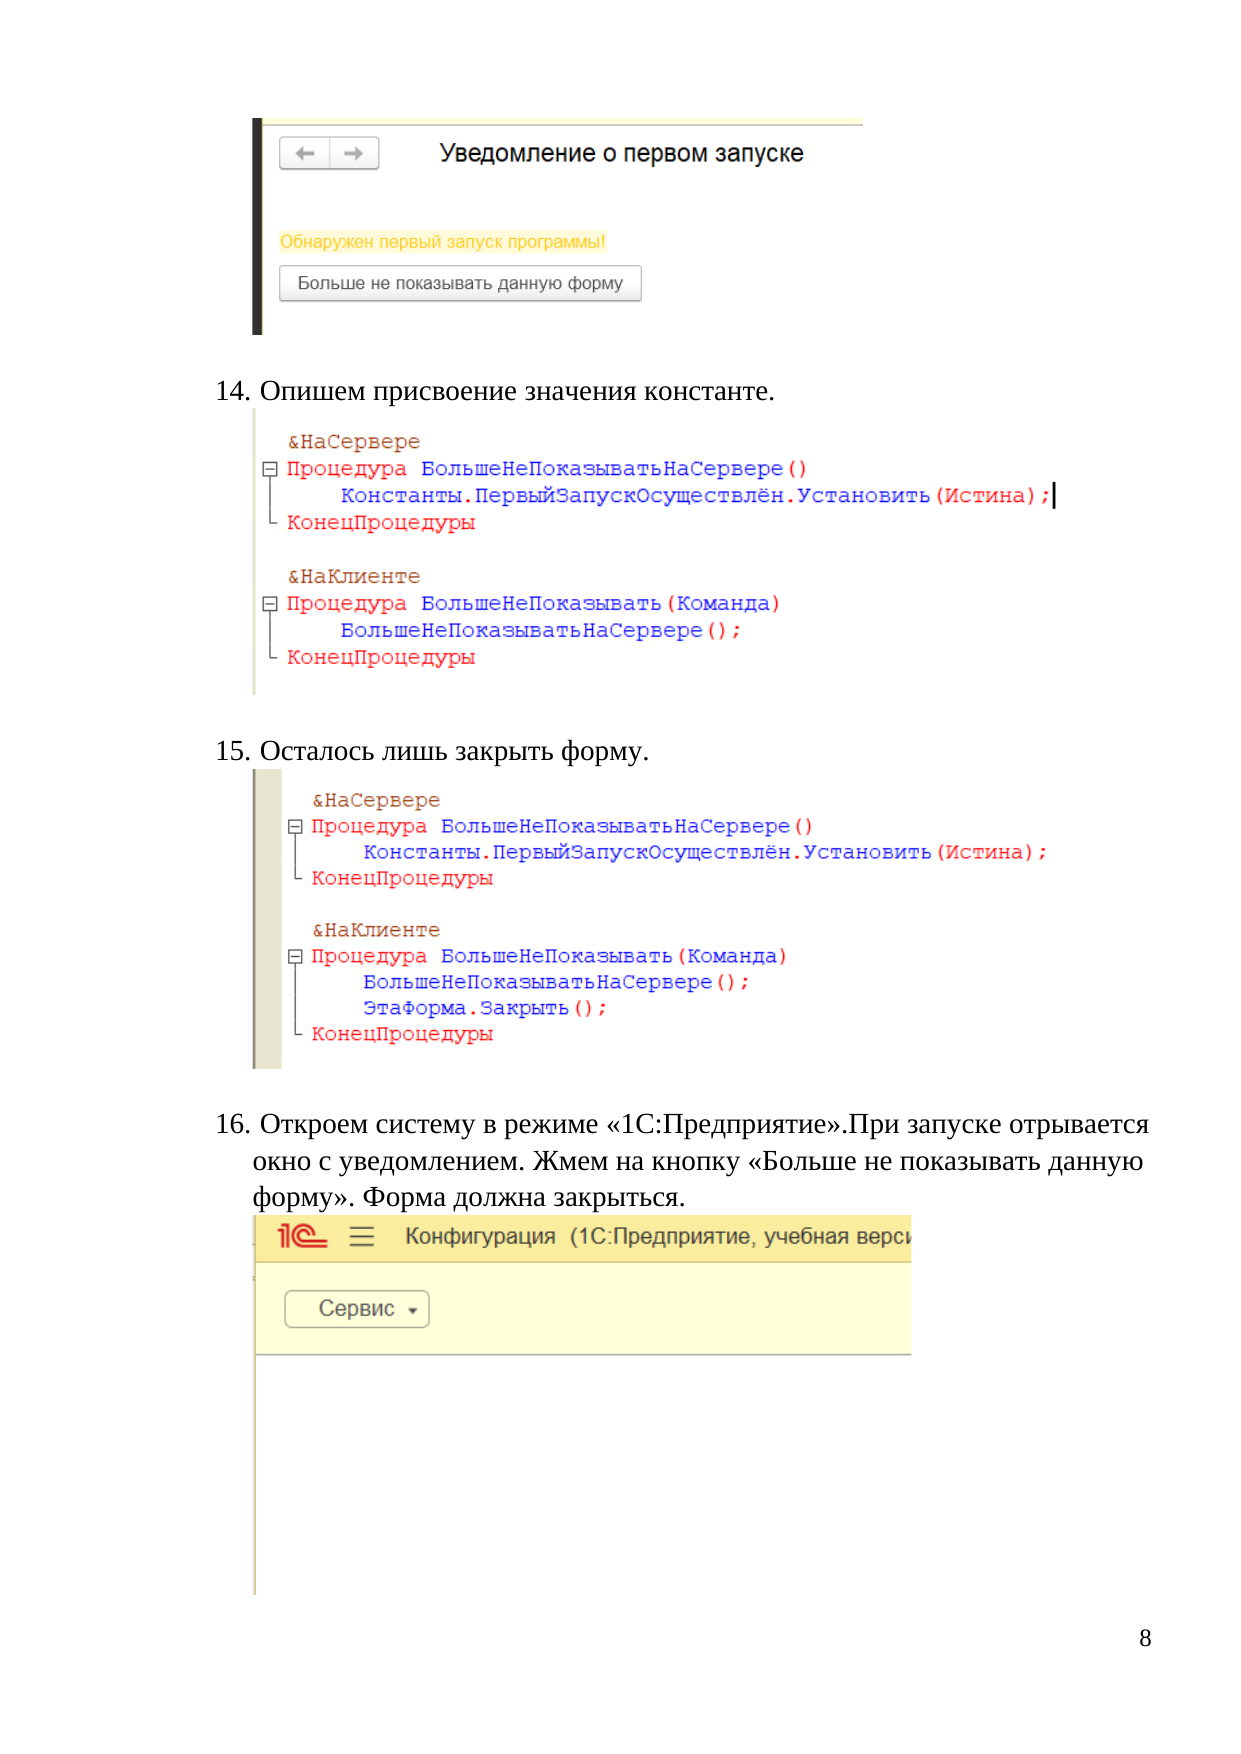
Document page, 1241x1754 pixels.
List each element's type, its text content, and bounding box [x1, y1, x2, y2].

picture [252, 118, 863, 335]
list Осталось лишь закрыть форму. [215, 733, 1152, 767]
picture [252, 769, 1068, 1069]
picture [252, 408, 1065, 695]
list Откроем систему в режиме «1С:Предприятие».При запуске отрывается окно с уведомлением. Жмем на кнопку «Больше не показывать данную форму». Форма должна закрыться. [215, 1106, 1152, 1212]
picture [252, 1215, 912, 1595]
